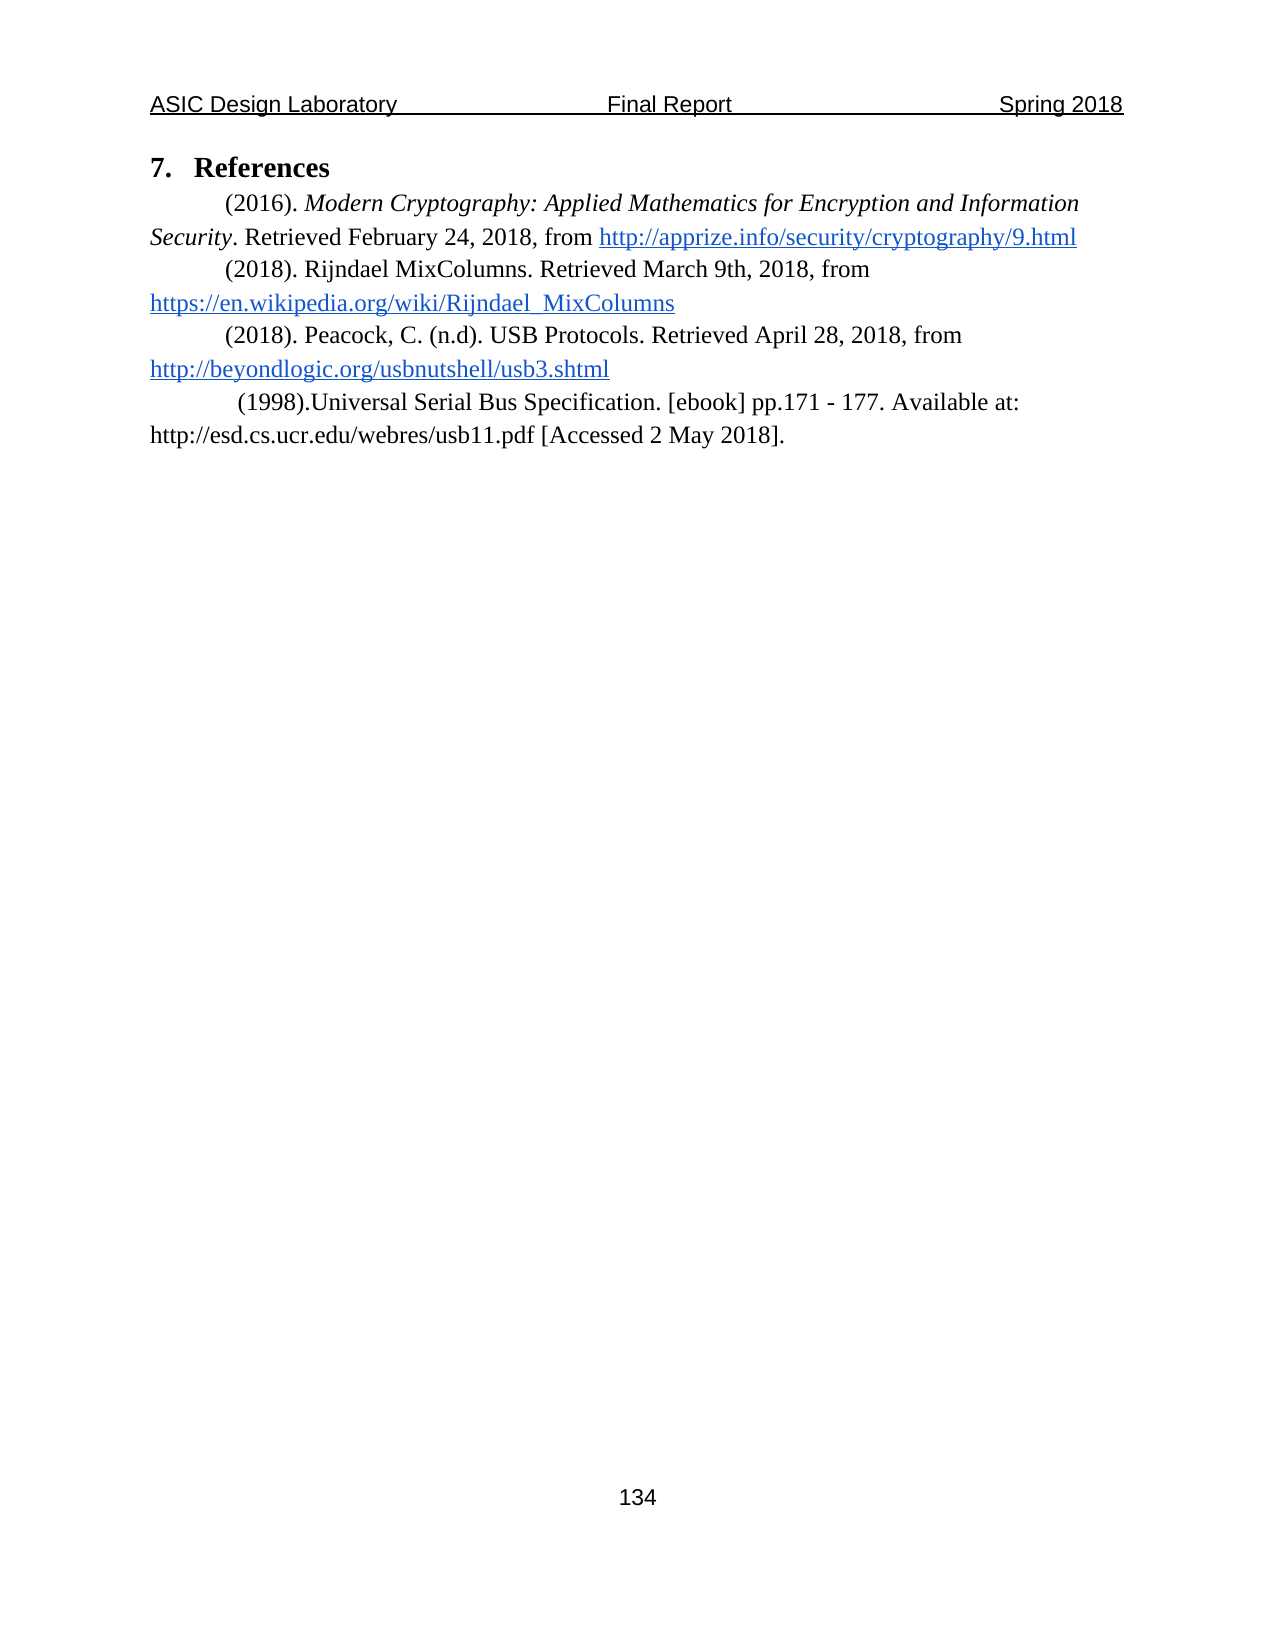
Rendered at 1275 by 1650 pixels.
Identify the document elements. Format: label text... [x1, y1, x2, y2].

text (1998).Universal Serial Bus Specification. [ebook] pp.171 - 177. Available at: http://esd.cs.ucr.edu/webres/usb11.pdf [Accessed 2 May 2018]. [150, 387, 1125, 448]
text (2018). Rijndael MixColumns. Retrieved March 9th, 2018, from https://en.wikipedia.org/wiki/Rijndael_MixColumns [150, 254, 1125, 316]
text 7. References [150, 150, 1125, 183]
text (2018). Peacock, C. (n.d). USB Protocols. Retrieved April 28, 2018, from http://beyondlogic.org/usbnutshell/usb3.shtml [150, 321, 1125, 382]
text (2016). Modern Cryptography: Applied Mathematics for Encryption and Information Security. Retrieved February 24, 2018, from http://apprize.info/security/cryptography/9.html [150, 188, 1125, 250]
